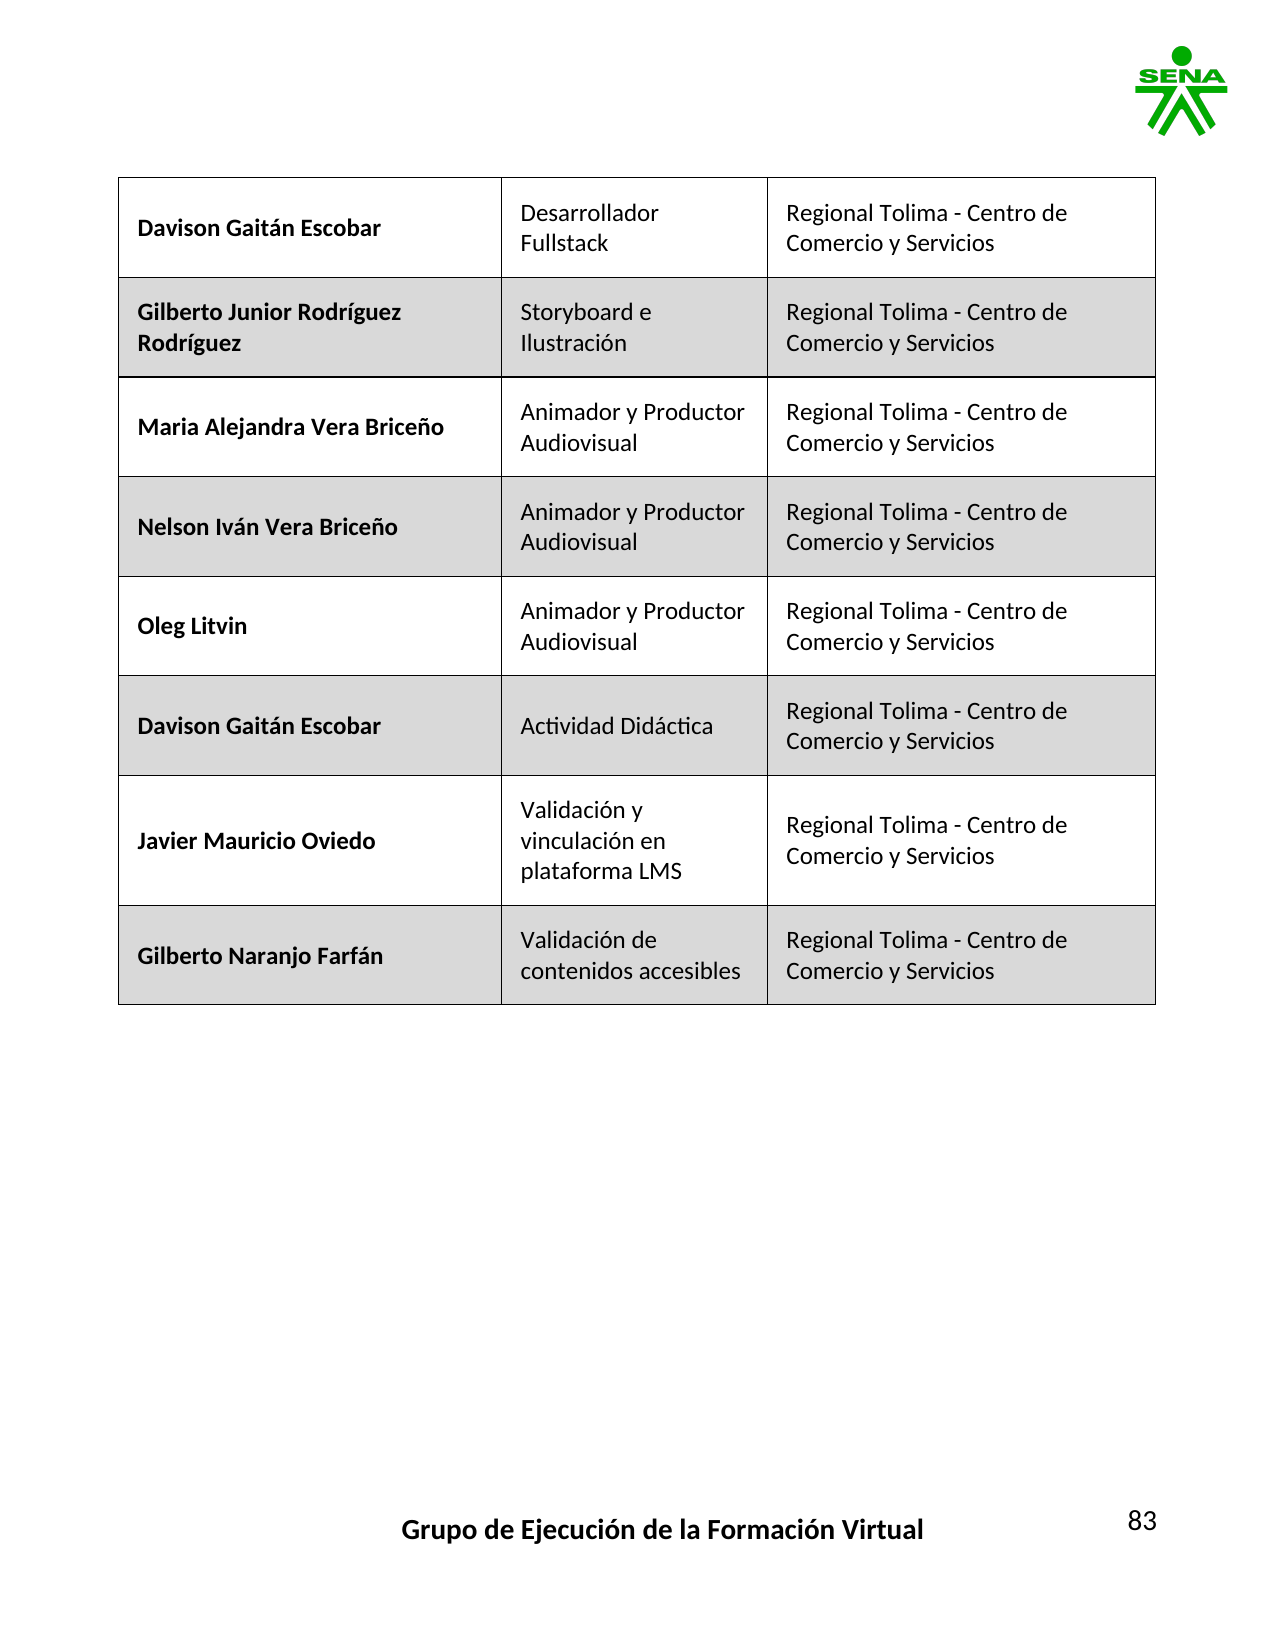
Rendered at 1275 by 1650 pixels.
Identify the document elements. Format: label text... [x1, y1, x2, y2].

table_cell Storyboard e Ilustración [502, 278, 767, 376]
table_cell Gilberto Junior Rodríguez Rodríguez [119, 278, 501, 376]
table_cell Desarrollador Fullstack [502, 178, 767, 277]
picture [1135, 46, 1228, 136]
table_cell Validación y vinculación en plataforma LMS [502, 776, 767, 905]
table_cell Regional Tolima - Centro de Comercio y Servicios [768, 477, 1155, 576]
table_cell Regional Tolima - Centro de Comercio y Servicios [768, 278, 1155, 376]
table_cell Gilberto Naranjo Farfán [119, 906, 501, 1004]
table_cell Animador y Productor Audiovisual [502, 378, 767, 476]
table_cell Regional Tolima - Centro de Comercio y Servicios [768, 178, 1155, 277]
table_cell Javier Mauricio Oviedo [119, 776, 501, 905]
table_cell Validación de contenidos accesibles [502, 906, 767, 1004]
table_cell Regional Tolima - Centro de Comercio y Servicios [768, 577, 1155, 675]
table_cell Actividad Didáctica [502, 676, 767, 775]
table_cell Davison Gaitán Escobar [119, 178, 501, 277]
table_cell Regional Tolima - Centro de Comercio y Servicios [768, 676, 1155, 775]
table_cell Maria Alejandra Vera Briceño [119, 378, 501, 476]
table_cell Regional Tolima - Centro de Comercio y Servicios [768, 378, 1155, 476]
table_cell Regional Tolima - Centro de Comercio y Servicios [768, 776, 1155, 905]
table_cell Regional Tolima - Centro de Comercio y Servicios [768, 906, 1155, 1004]
table_cell Davison Gaitán Escobar [119, 676, 501, 775]
table_cell Nelson Iván Vera Briceño [119, 477, 501, 576]
table_cell Animador y Productor Audiovisual [502, 477, 767, 576]
table_cell Animador y Productor Audiovisual [502, 577, 767, 675]
table_cell Oleg Litvin [119, 577, 501, 675]
